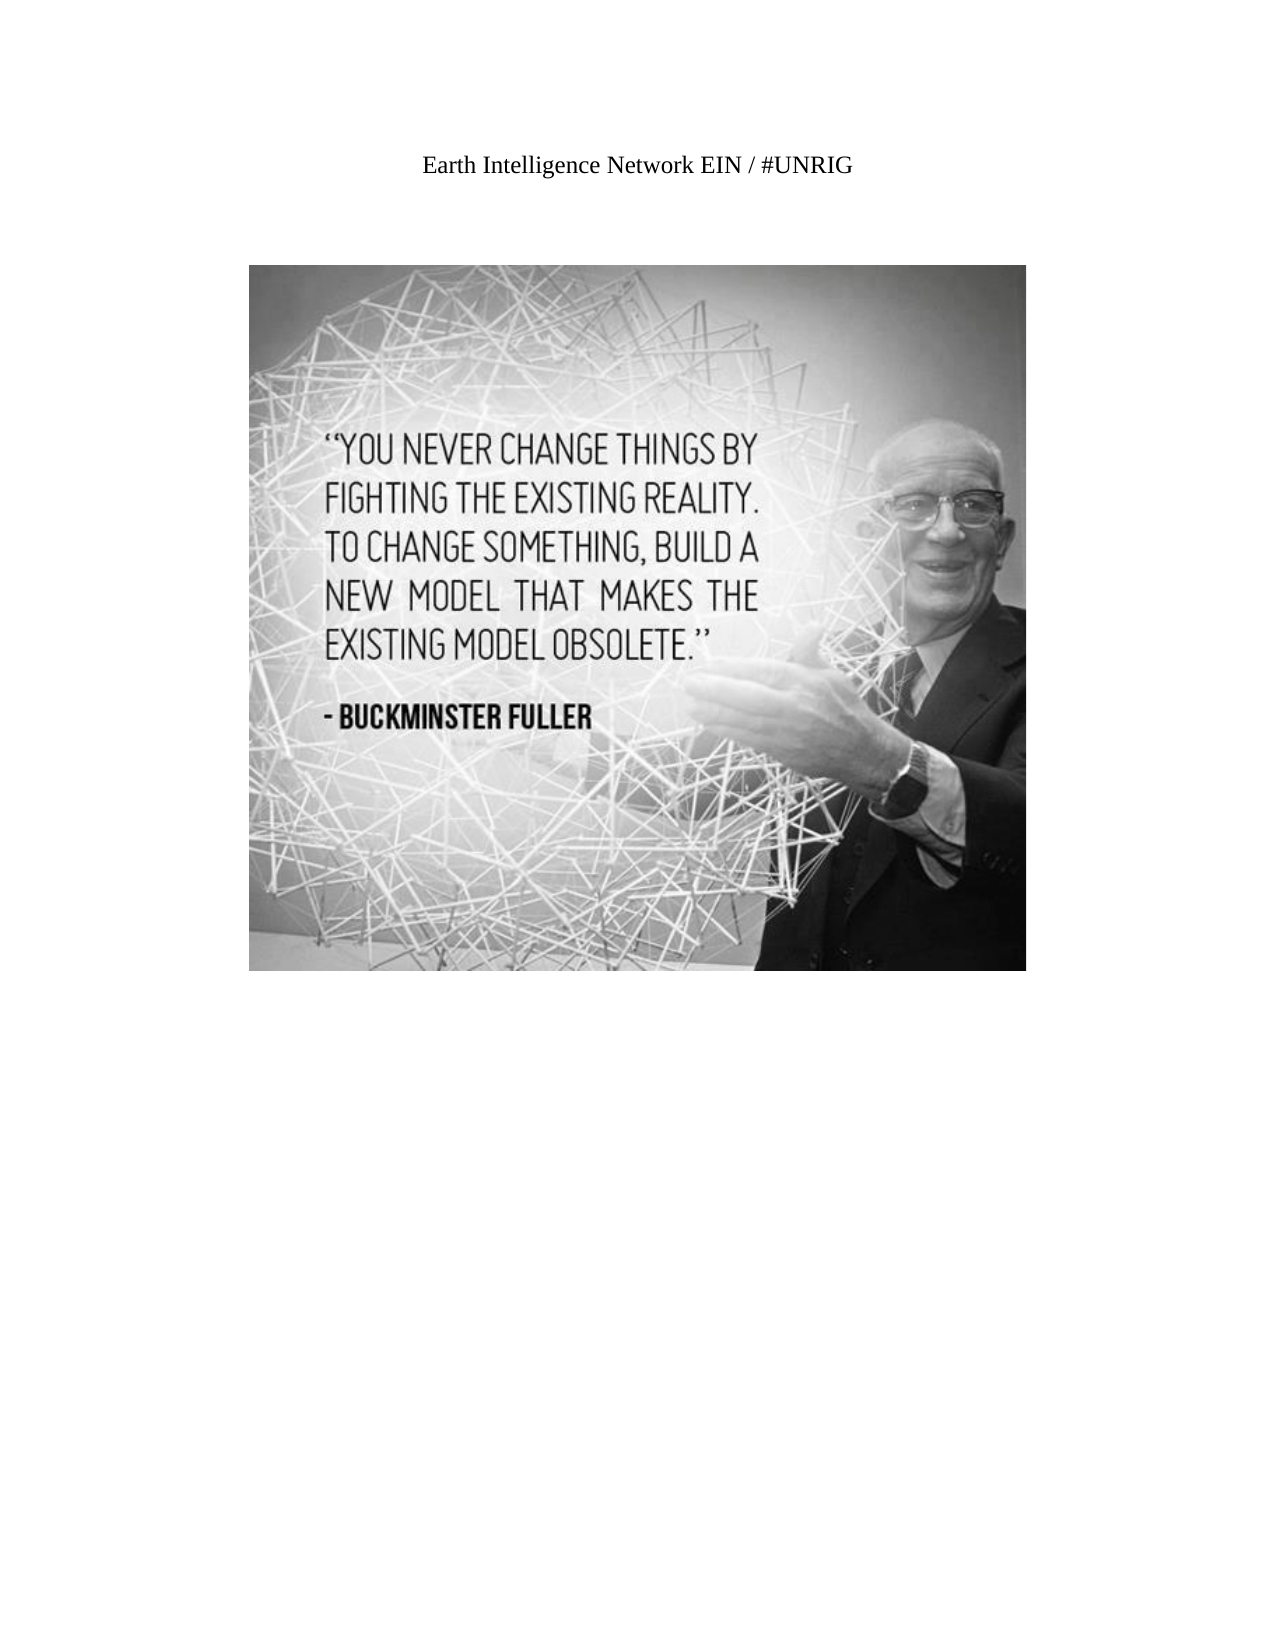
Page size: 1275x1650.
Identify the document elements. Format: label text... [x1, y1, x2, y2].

picture [249, 265, 1027, 971]
text Earth Intelligence Network EIN / #UNRIG [150, 150, 1125, 179]
